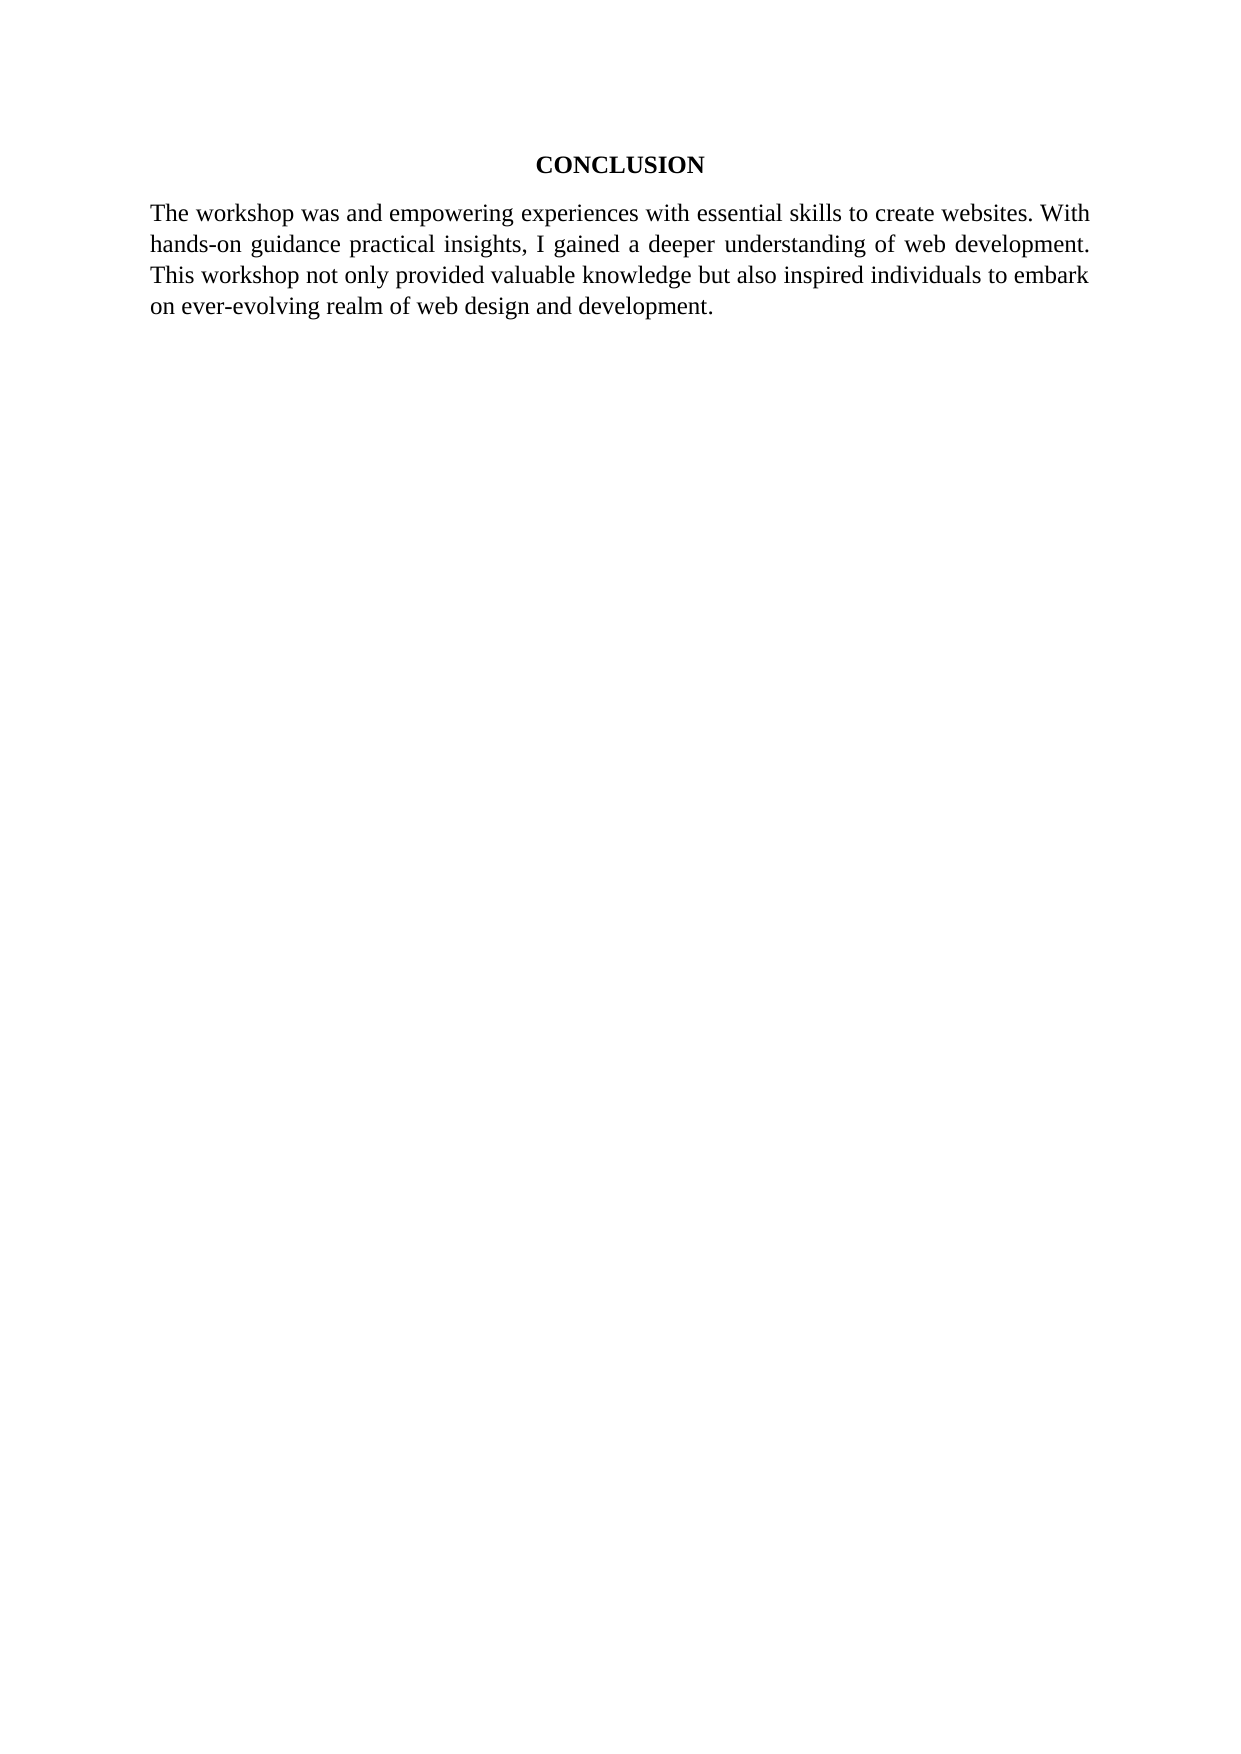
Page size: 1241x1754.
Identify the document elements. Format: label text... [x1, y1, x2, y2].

text CONCLUSION [150, 150, 1090, 179]
text The workshop was and empowering experiences with essential skills to create websites. With hands-on guidance practical insights, I gained a deeper understanding of web development. This workshop not only provided valuable knowledge but also inspired individuals to embark on ever-evolving realm of web design and development. [150, 198, 1090, 319]
